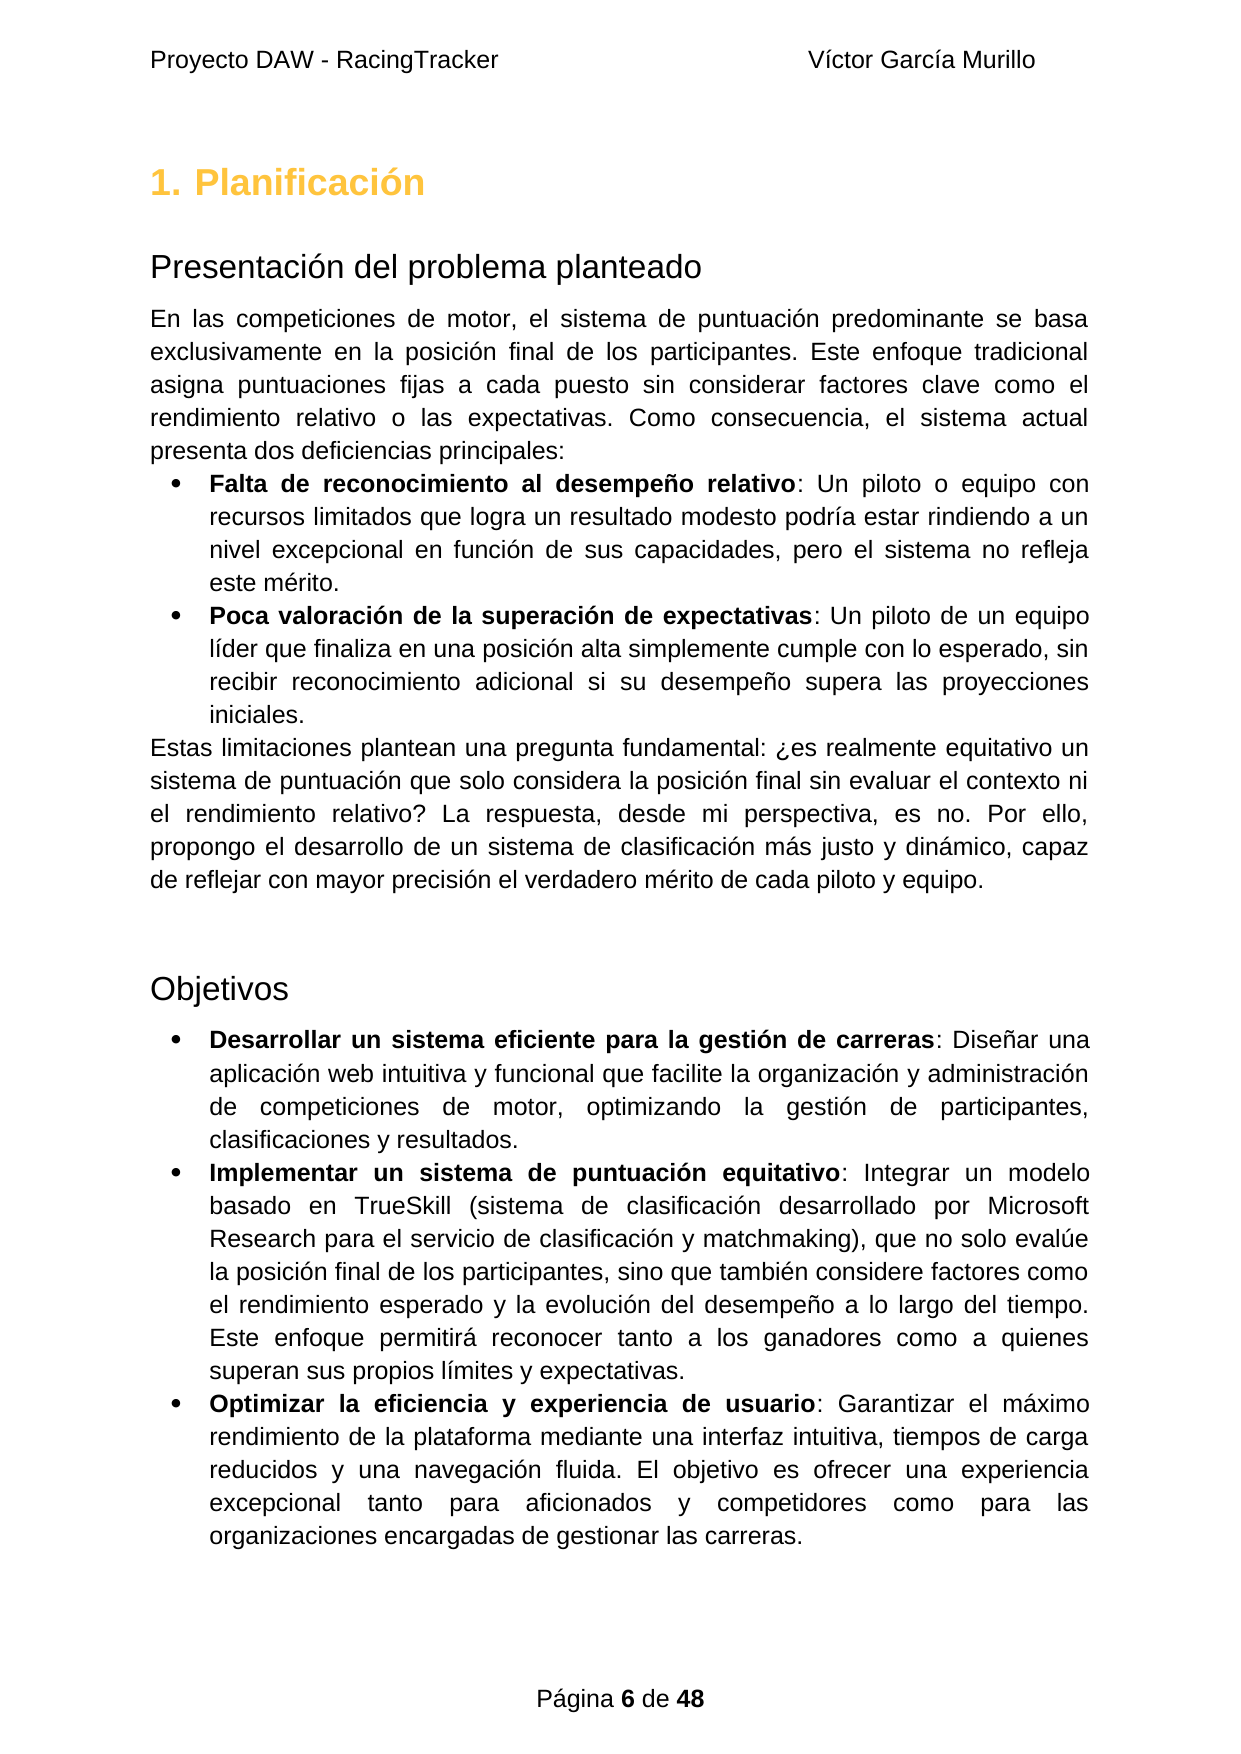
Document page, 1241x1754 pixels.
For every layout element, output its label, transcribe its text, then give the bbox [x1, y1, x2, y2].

text En las competiciones de motor, el sistema de puntuación predominante se basa exclusivamente en la posición final de los participantes. Este enfoque tradicional asigna puntuaciones fijas a cada puesto sin considerar factores clave como el rendimiento relativo o las expectativas. Como consecuencia, el sistema actual presenta dos deficiencias principales: [150, 304, 1090, 464]
subtitle Objetivos [150, 969, 1090, 1007]
subtitle Planificación [150, 160, 1090, 203]
list Desarrollar un sistema eficiente para la gestión de carreras: Diseñar una aplicación web intuitiva y funcional que facilite la organización y administración de competiciones de motor, optimizando la gestión de participantes, clasificaciones y resultados. [172, 1025, 1090, 1153]
subtitle Presentación del problema planteado [150, 247, 1090, 285]
list Poca valoración de la superación de expectativas: Un piloto de un equipo líder que finaliza en una posición alta simplemente cumple con lo esperado, sin recibir reconocimiento adicional si su desempeño supera las proyecciones iniciales. [172, 601, 1090, 729]
list Optimizar la eficiencia y experiencia de usuario: Garantizar el máximo rendimiento de la plataforma mediante una interfaz intuitiva, tiempos de carga reducidos y una navegación fluida. El objetivo es ofrecer una experiencia excepcional tanto para aficionados y competidores como para las organizaciones encargadas de gestionar las carreras. [172, 1389, 1090, 1550]
text Estas limitaciones plantean una pregunta fundamental: ¿es realmente equitativo un sistema de puntuación que solo considera la posición final sin evaluar el contexto ni el rendimiento relativo? La respuesta, desde mi perspectiva, es no. Por ello, propongo el desarrollo de un sistema de clasificación más justo y dinámico, capaz de reflejar con mayor precisión el verdadero mérito de cada piloto y equipo. [150, 733, 1090, 894]
list Falta de reconocimiento al desempeño relativo: Un piloto o equipo con recursos limitados que logra un resultado modesto podría estar rindiendo a un nivel excepcional en función de sus capacidades, pero el sistema no refleja este mérito. [172, 469, 1090, 597]
list Implementar un sistema de puntuación equitativo: Integrar un modelo basado en TrueSkill (sistema de clasificación desarrollado por Microsoft Research para el servicio de clasificación y matchmaking), que no solo evalúe la posición final de los participantes, sino que también considere factores como el rendimiento esperado y la evolución del desempeño a lo largo del tiempo. Este enfoque permitirá reconocer tanto a los ganadores como a quienes superan sus propios límites y expectativas. [172, 1158, 1090, 1384]
